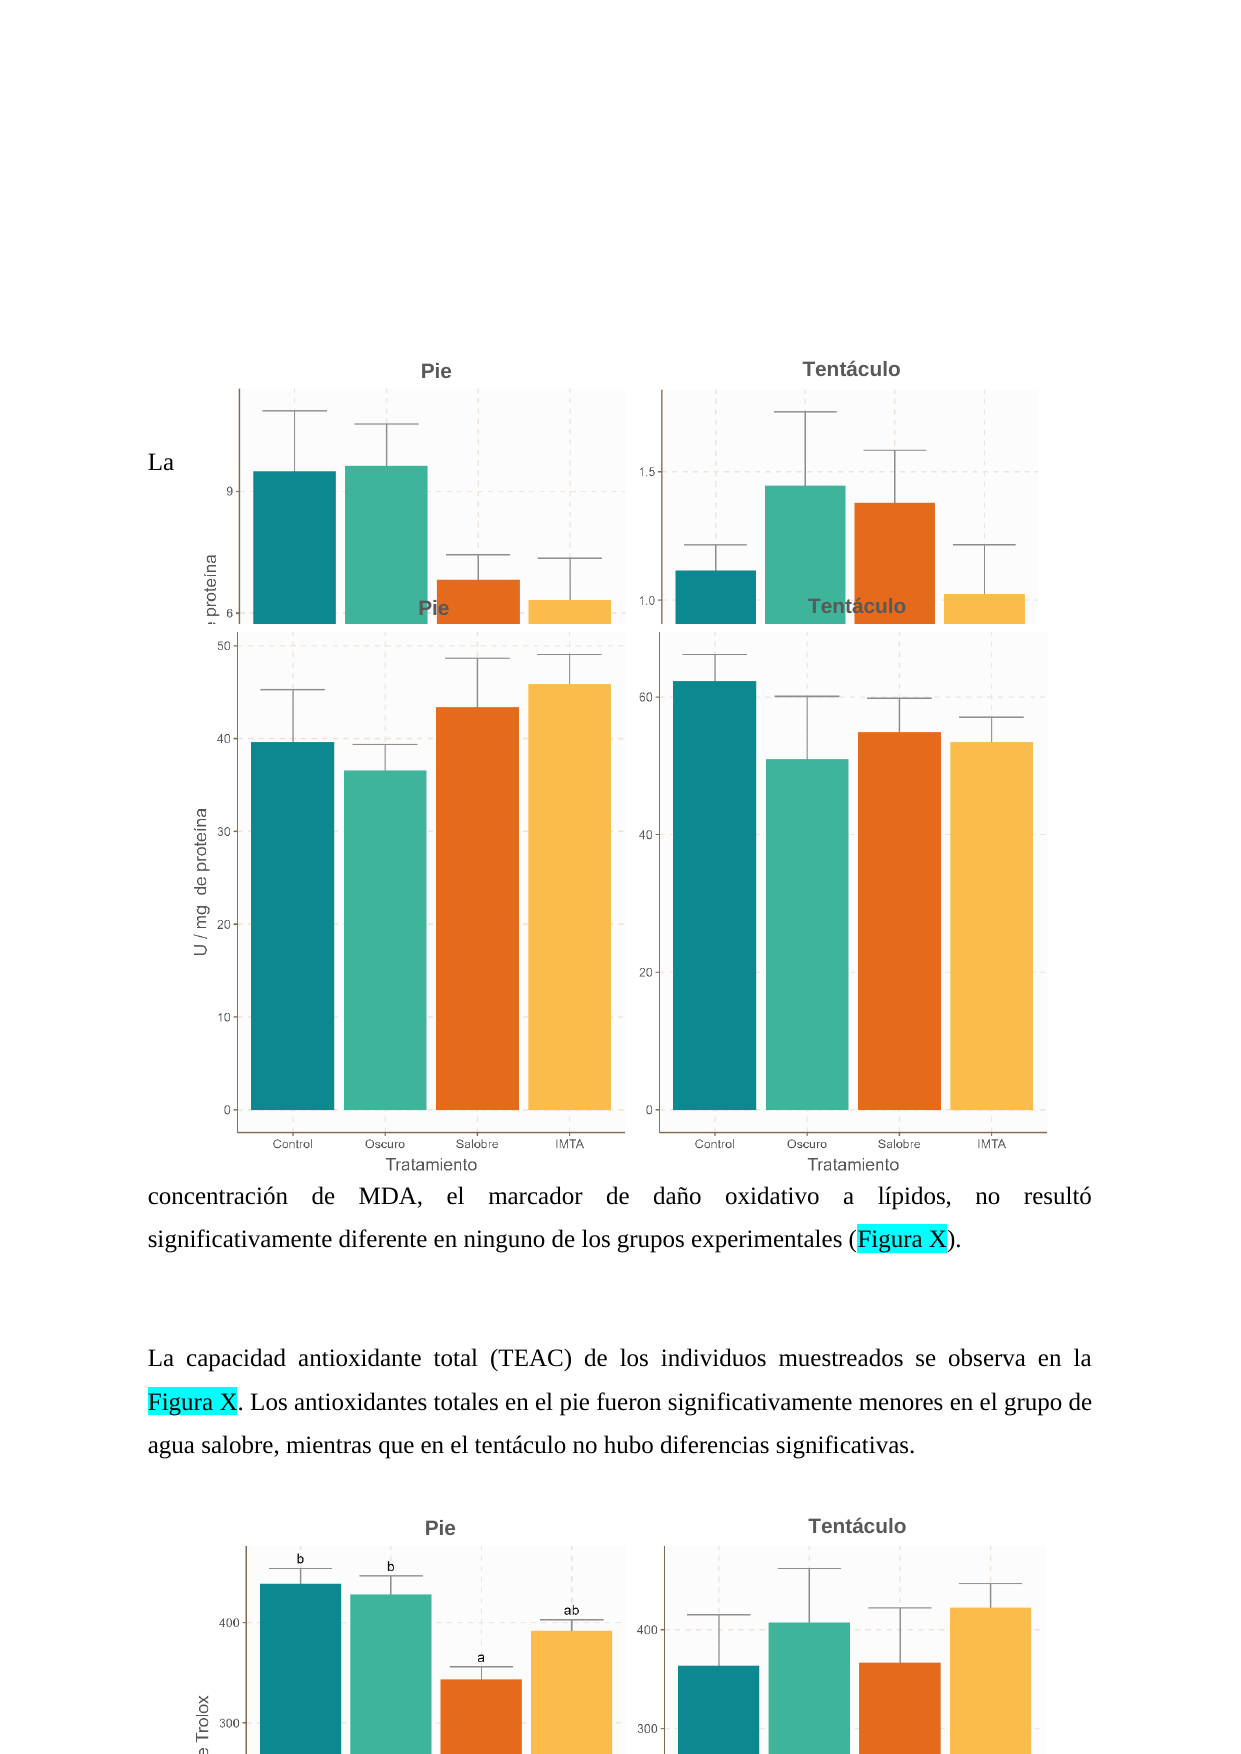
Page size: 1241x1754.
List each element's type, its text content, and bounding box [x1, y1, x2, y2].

picture [186, 381, 1054, 1181]
text La capacidad antioxidante total (TEAC) de los individuos muestreados se observa en la Figura X. Los antioxidantes totales en el pie fueron significativamente menores en el grupo de agua salobre, mientras que en el tentáculo no hubo diferencias significativas. [148, 1343, 1092, 1458]
picture [188, 1538, 1052, 1754]
